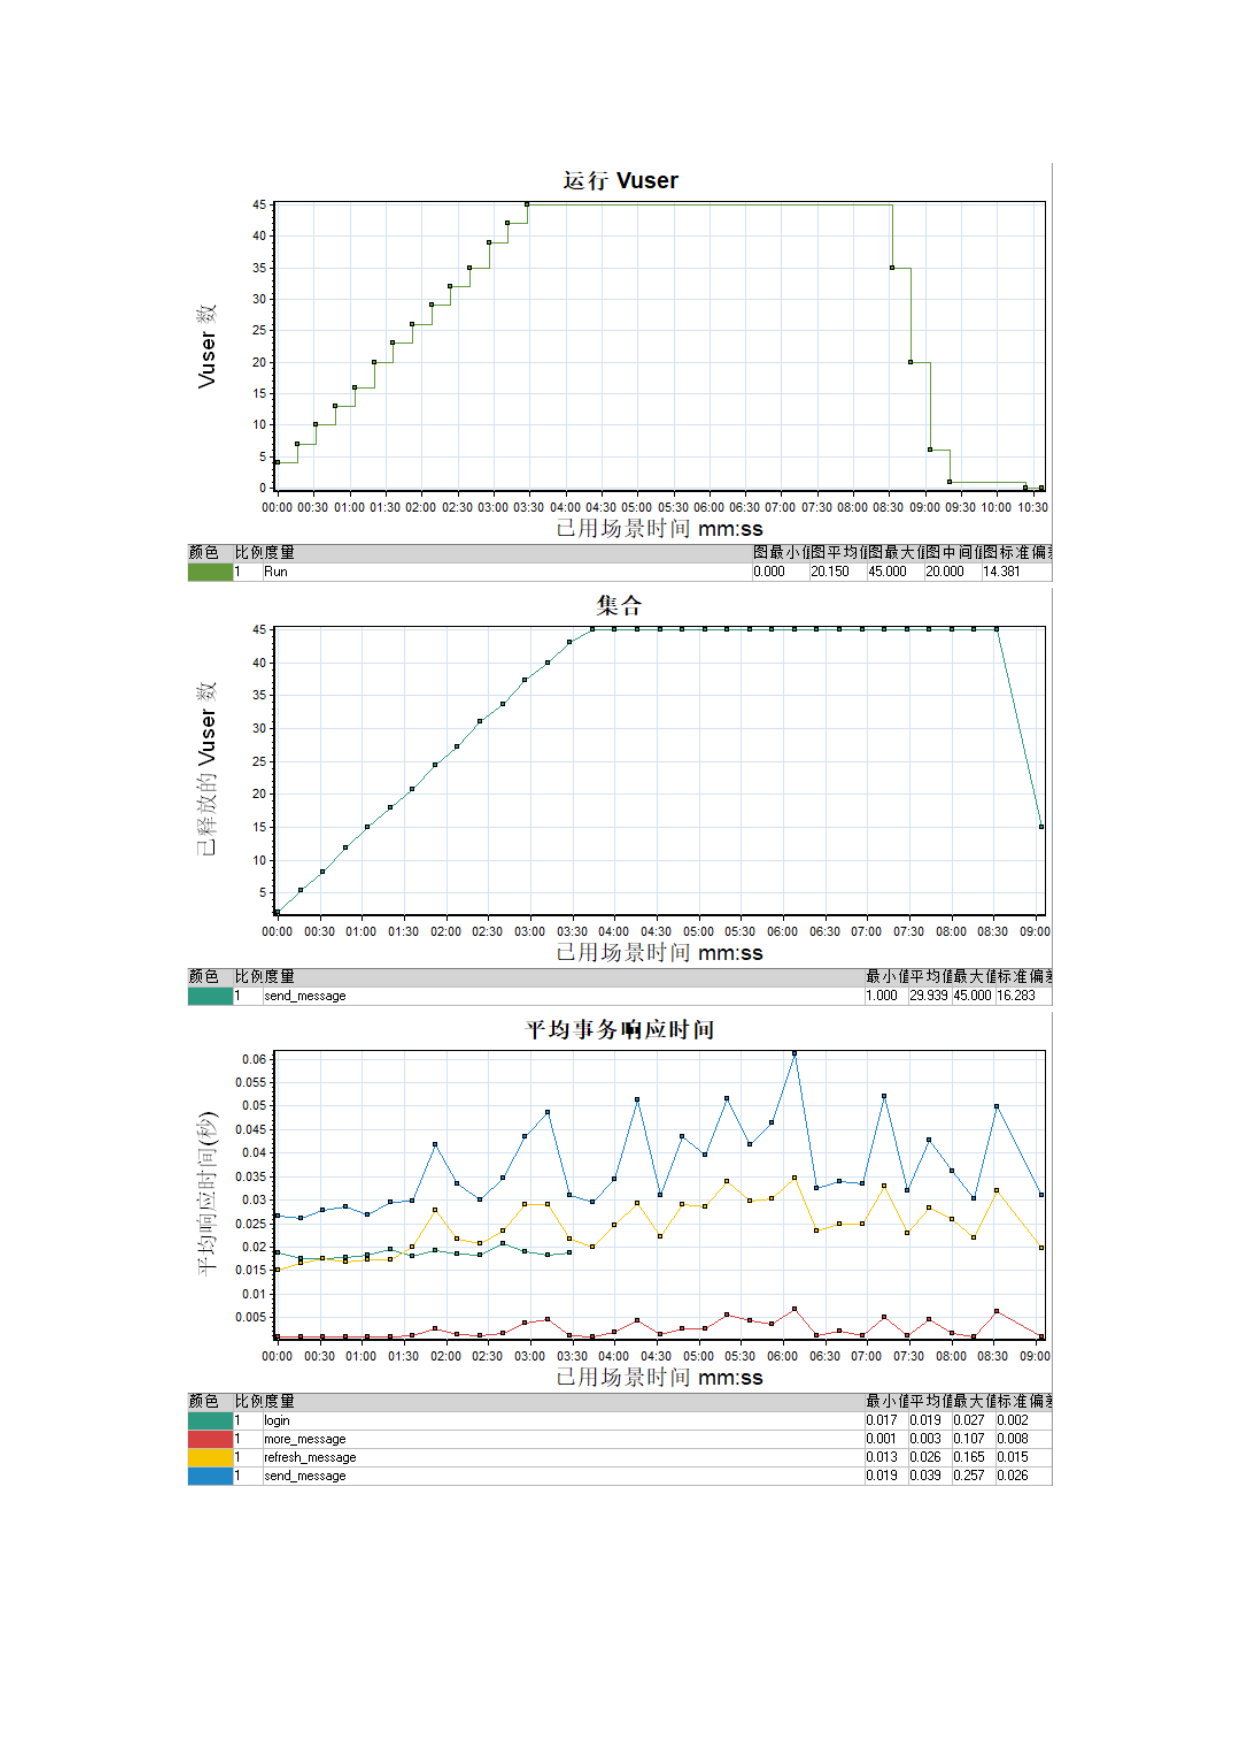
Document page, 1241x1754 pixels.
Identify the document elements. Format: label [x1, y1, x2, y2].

picture [187, 163, 1053, 582]
picture [187, 588, 1053, 1006]
picture [187, 1012, 1053, 1486]
